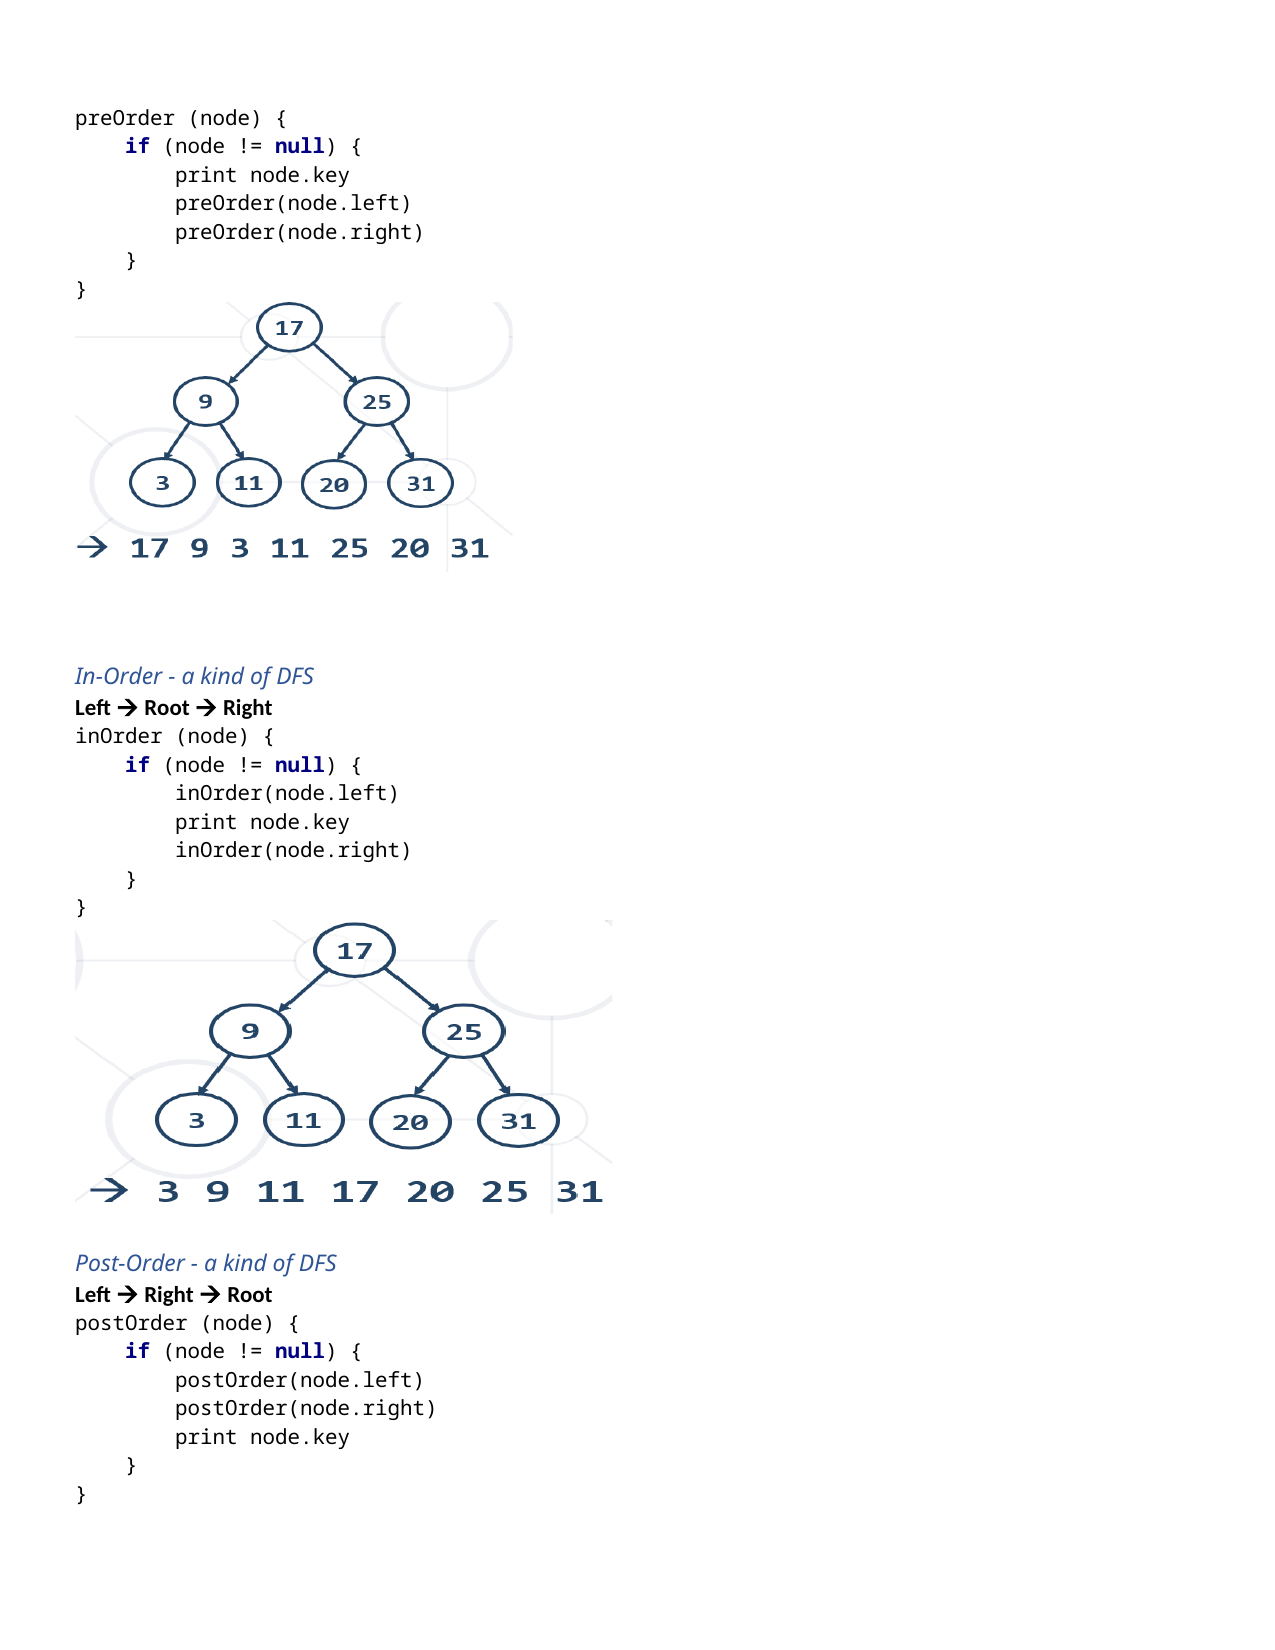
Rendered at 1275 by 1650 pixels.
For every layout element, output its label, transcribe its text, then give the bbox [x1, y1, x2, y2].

text Left Root Right [75, 693, 1200, 722]
text inOrder (node) { if (node != null) { inOrder(node.left) print node.key inOrder(node.right) } } [75, 722, 1200, 921]
picture [75, 302, 513, 572]
picture [75, 920, 613, 1214]
text postOrder (node) { if (node != null) { postOrder(node.left) postOrder(node.right) print node.key } } [75, 1308, 1200, 1507]
subtitle Post-Order - a kind of DFS [75, 1246, 1200, 1278]
text Left Right Root [75, 1280, 1200, 1308]
subtitle In-Order - a kind of DFS [75, 660, 1200, 691]
text preOrder (node) { if (node != null) { print node.key preOrder(node.left) preOrder(node.right) } } [75, 103, 1200, 302]
